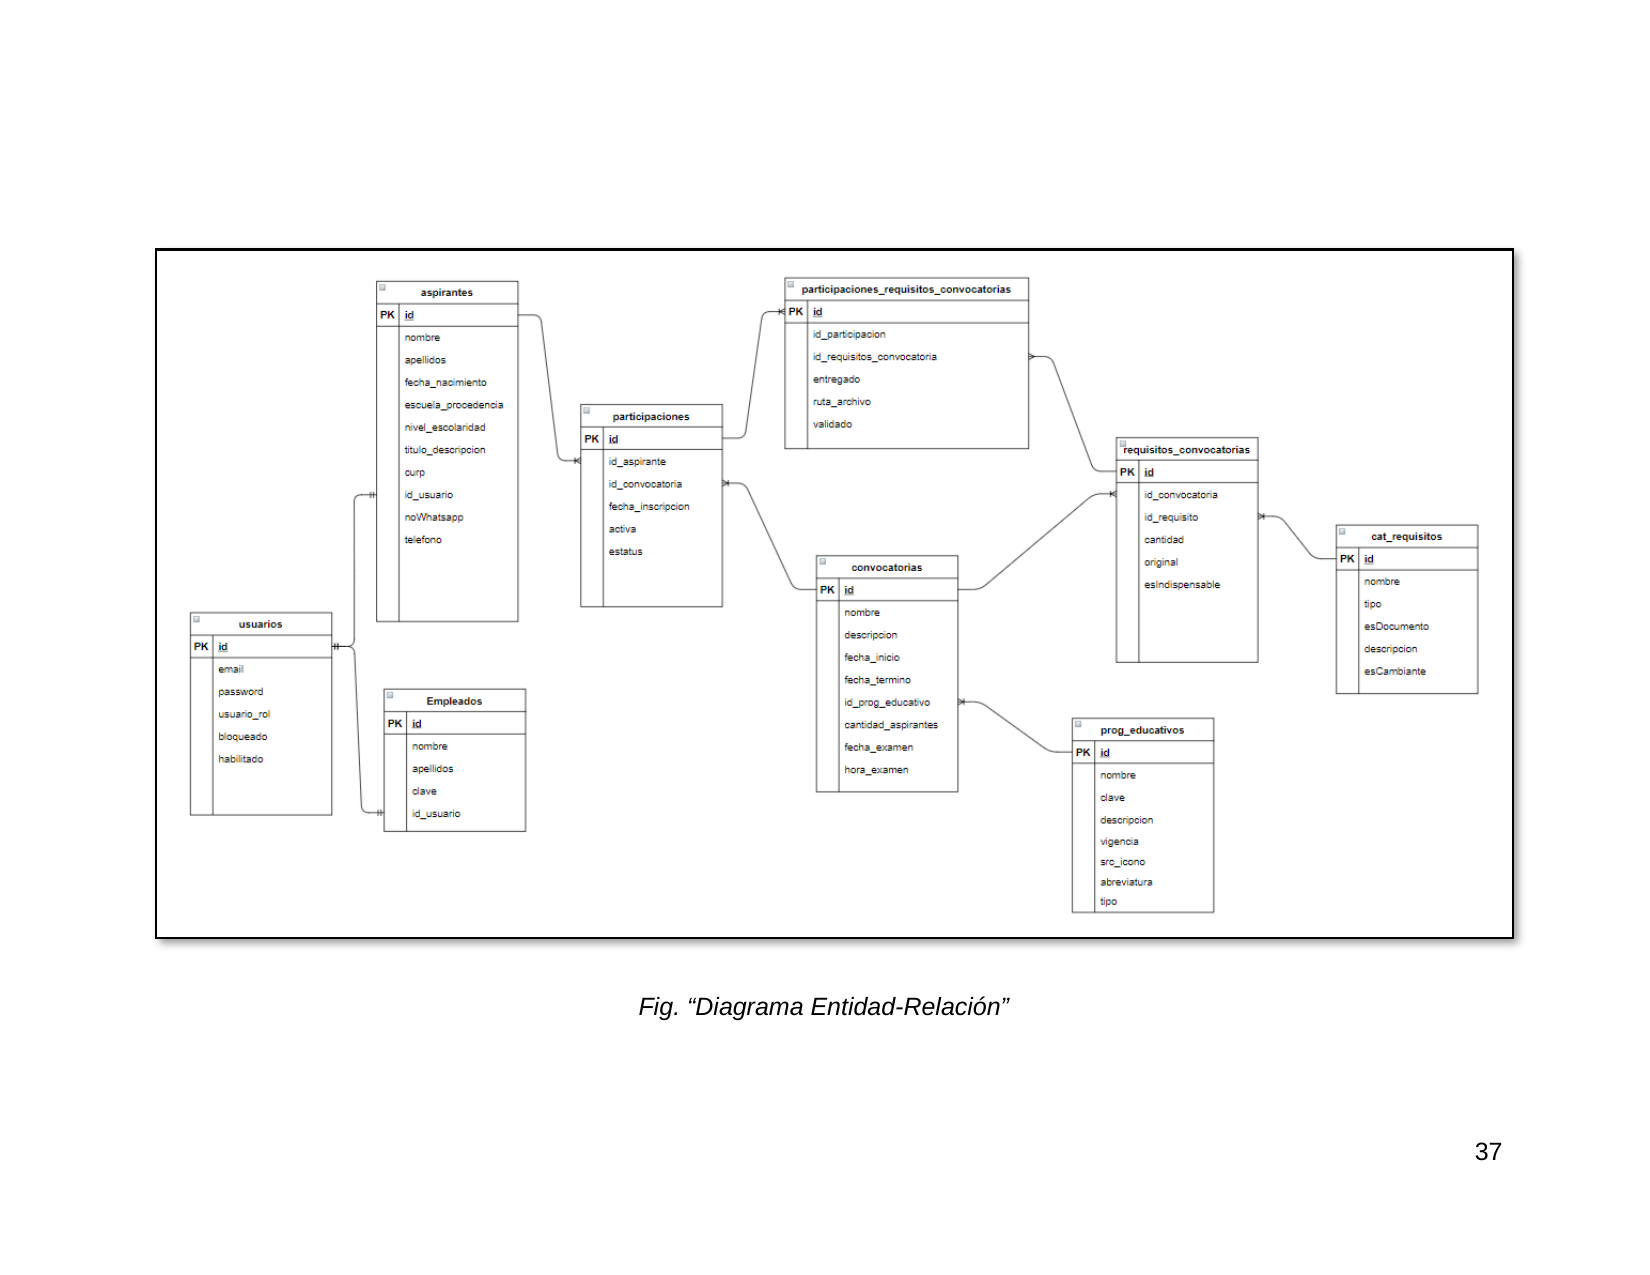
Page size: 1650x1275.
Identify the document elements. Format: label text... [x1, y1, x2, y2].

text Fig. “Diagrama Entidad-Relación” [148, 992, 1502, 1021]
picture [157, 251, 1512, 937]
